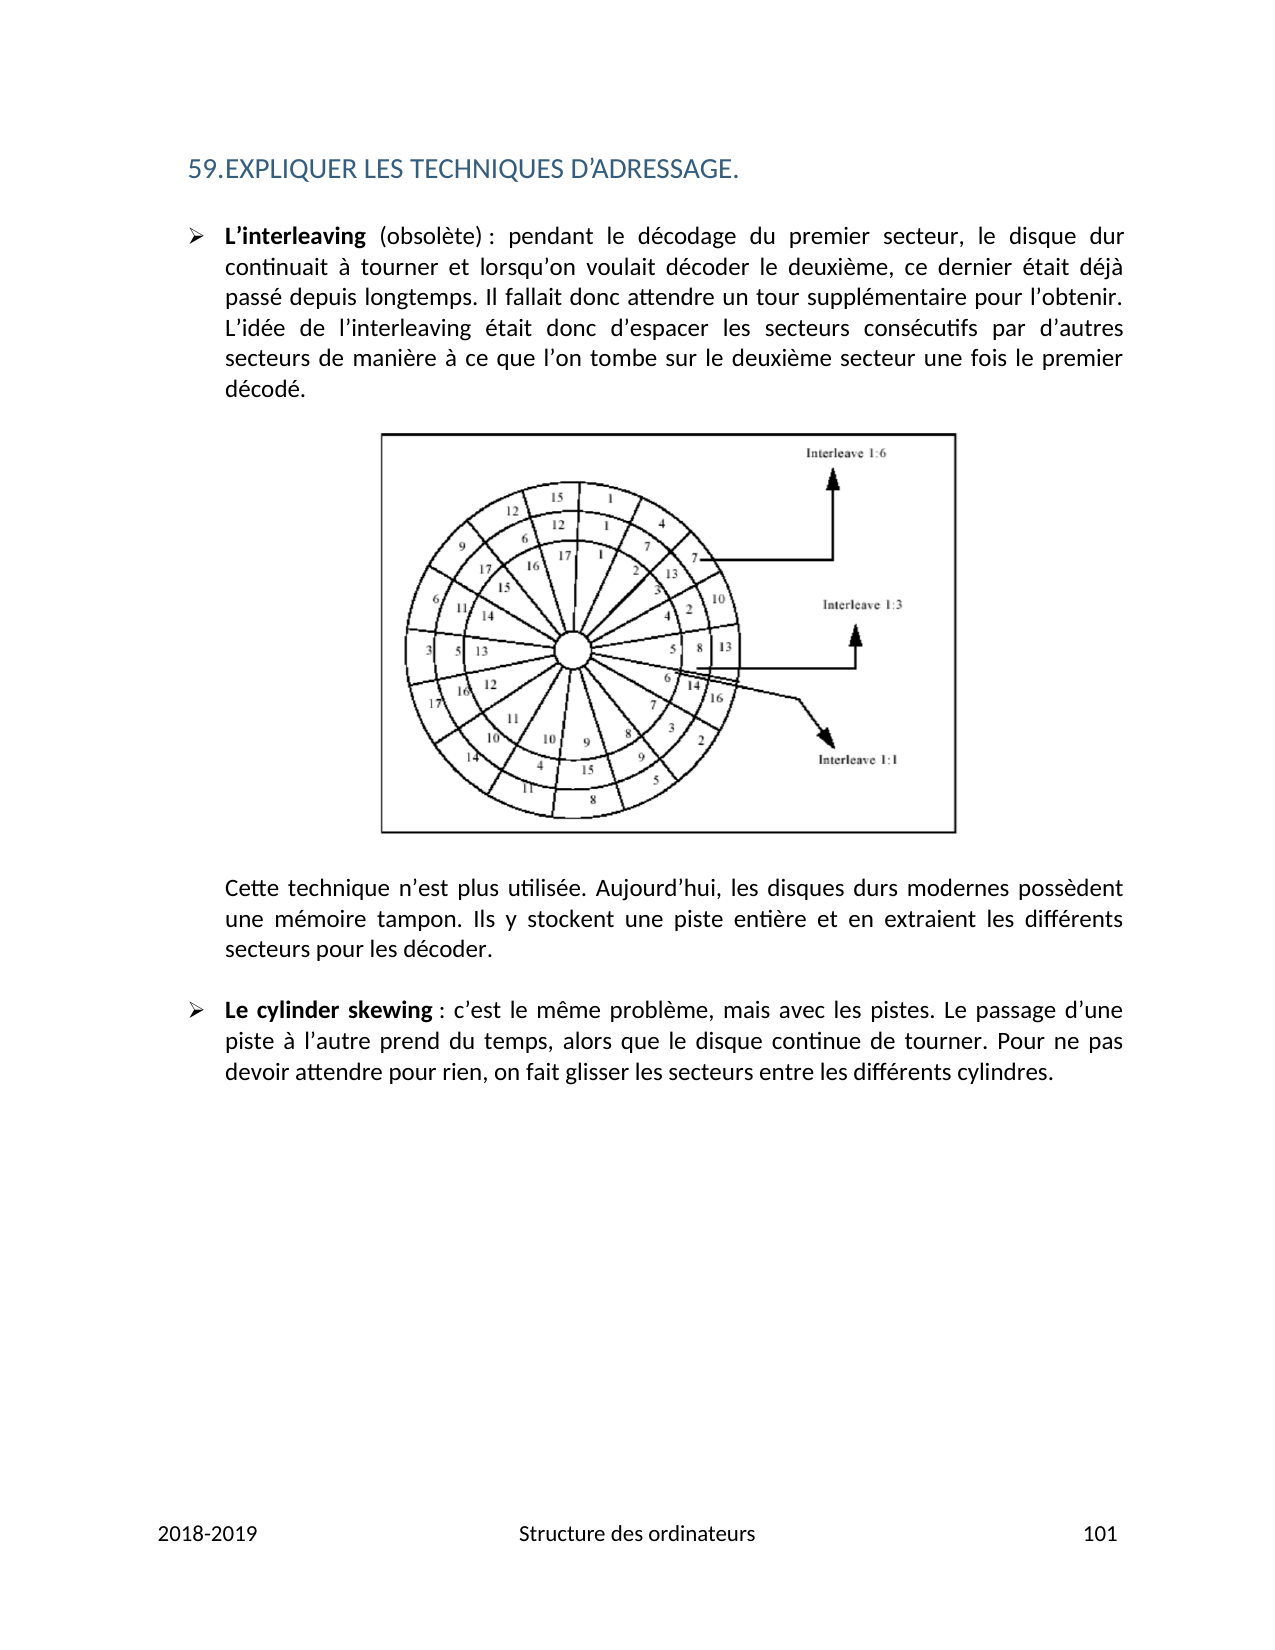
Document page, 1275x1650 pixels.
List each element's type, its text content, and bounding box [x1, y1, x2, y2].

list Cette technique n’est plus utilisée. Aujourd’hui, les disques durs modernes possèdent une mémoire tampon. Ils y stockent une piste entière et en extraient les différents secteurs pour les décoder. [225, 872, 1125, 964]
list Le cylinder skewing : c’est le même problème, mais avec les pistes. Le passage d’une piste à l’autre prend du temps, alors que le disque continue de tourner. Pour ne pas devoir attendre pour rien, on fait glisser les secteurs entre les différents cylindres. [187, 994, 1125, 1086]
list L’interleaving (obsolète) : pendant le décodage du premier secteur, le disque dur continuait à tourner et lorsqu’on voulait décoder le deuxième, ce dernier était déjà passé depuis longtemps. Il fallait donc attendre un tour supplémentaire pour l’obtenir. L’idée de l’interleaving était donc d’espacer les secteurs consécutifs par d’autres secteurs de manière à ce que l’on tombe sur le deuxième secteur une fois le premier décodé. [187, 220, 1125, 403]
picture [376, 433, 974, 842]
subtitle Expliquer les techniques d’adressage. [187, 150, 1117, 186]
